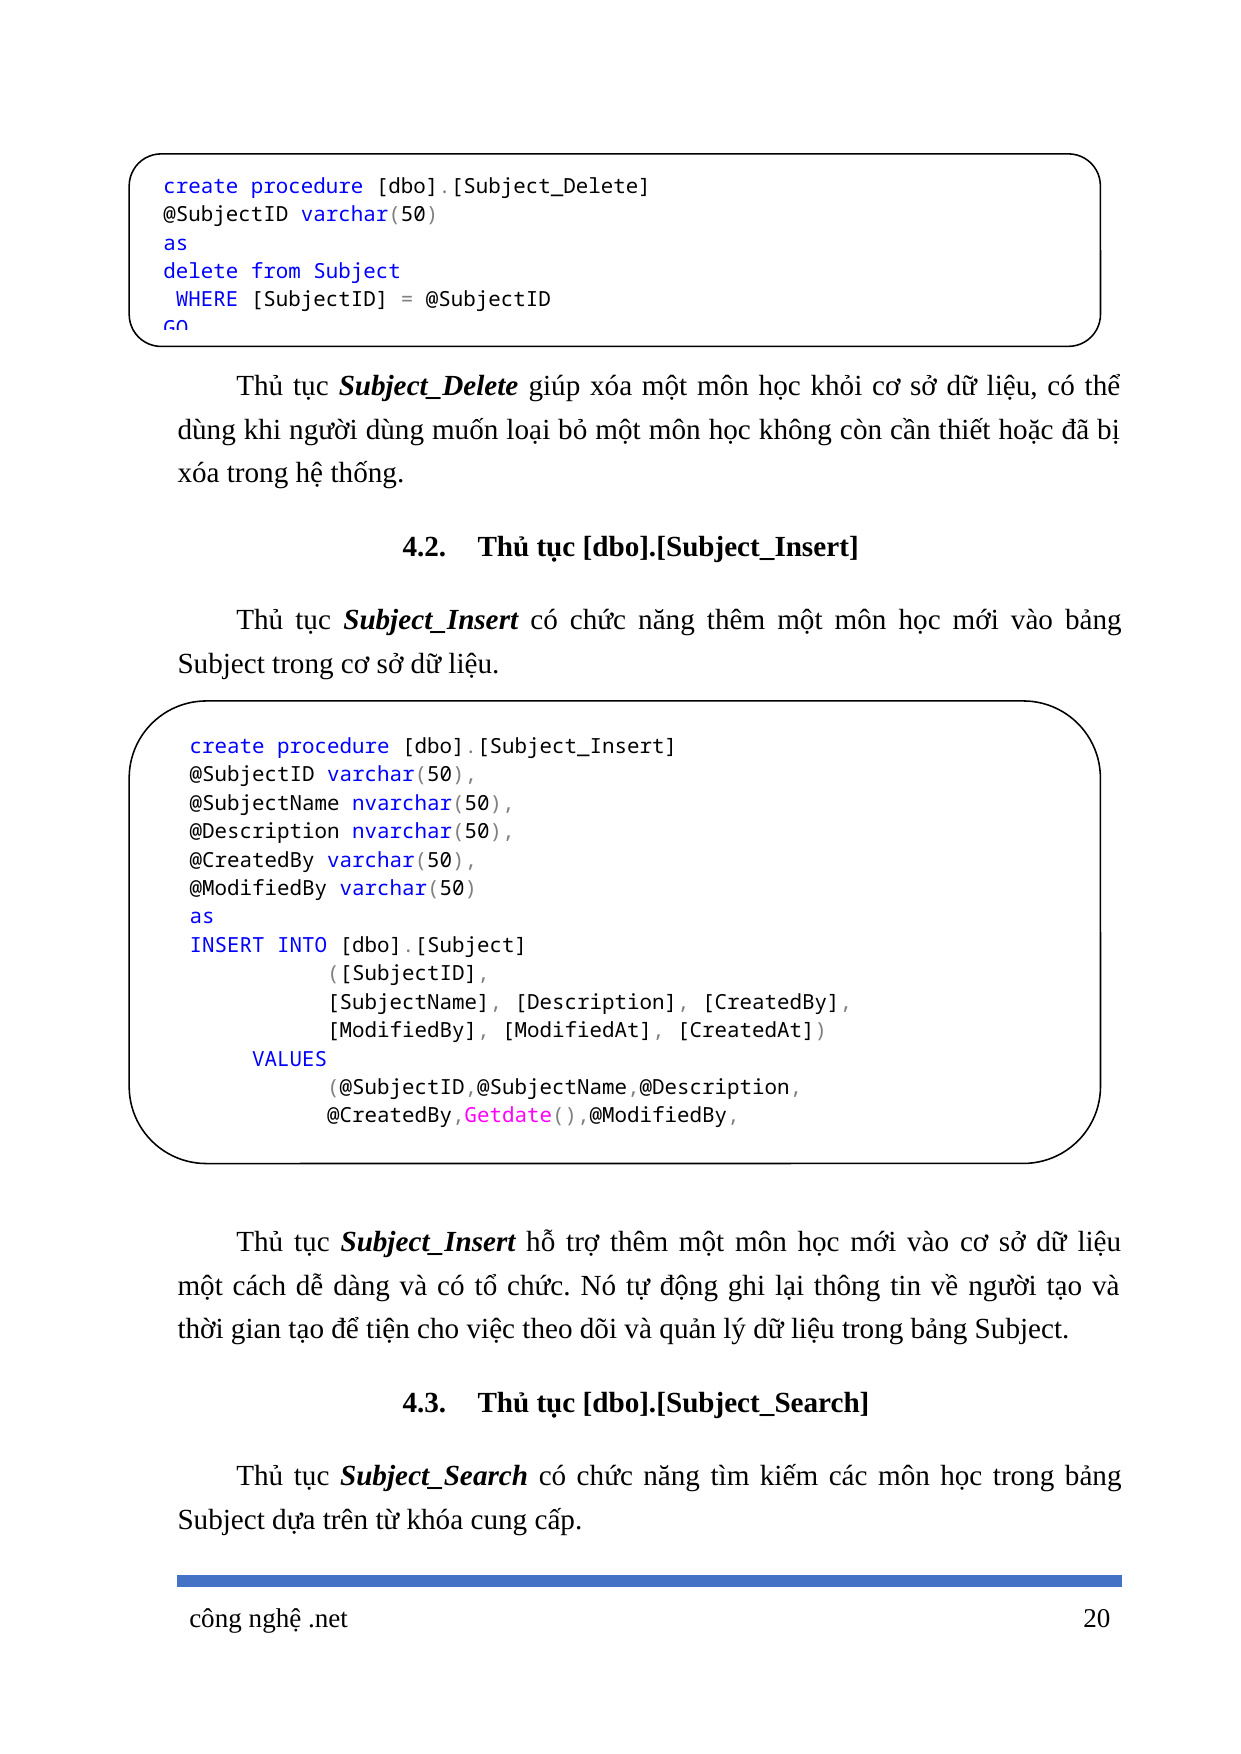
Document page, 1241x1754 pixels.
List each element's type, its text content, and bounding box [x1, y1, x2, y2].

text Thủ tục [dbo].[Subject_Insert] [402, 529, 1122, 562]
text Thủ tục Subject_Insert có chức năng thêm một môn học mới vào bảng Subject trong cơ sở dữ liệu. [177, 602, 1122, 679]
text Thủ tục Subject_Insert hỗ trợ thêm một môn học mới vào cơ sở dữ liệu một cách dễ dàng và có tổ chức. Nó tự động ghi lại thông tin về người tạo và thời gian tạo để tiện cho việc theo dõi và quản lý dữ liệu trong bảng Subject. [177, 719, 1122, 1345]
text Thủ tục [dbo].[Subject_Search] [402, 1385, 1122, 1418]
text Thủ tục Subject_Delete giúp xóa một môn học khỏi cơ sở dữ liệu, có thể dùng khi người dùng muốn loại bỏ một môn học không còn cần thiết hoặc đã bị xóa trong hệ thống. [177, 148, 1122, 489]
text Thủ tục Subject_Search có chức năng tìm kiếm các môn học trong bảng Subject dựa trên từ khóa cung cấp. [177, 1458, 1122, 1535]
